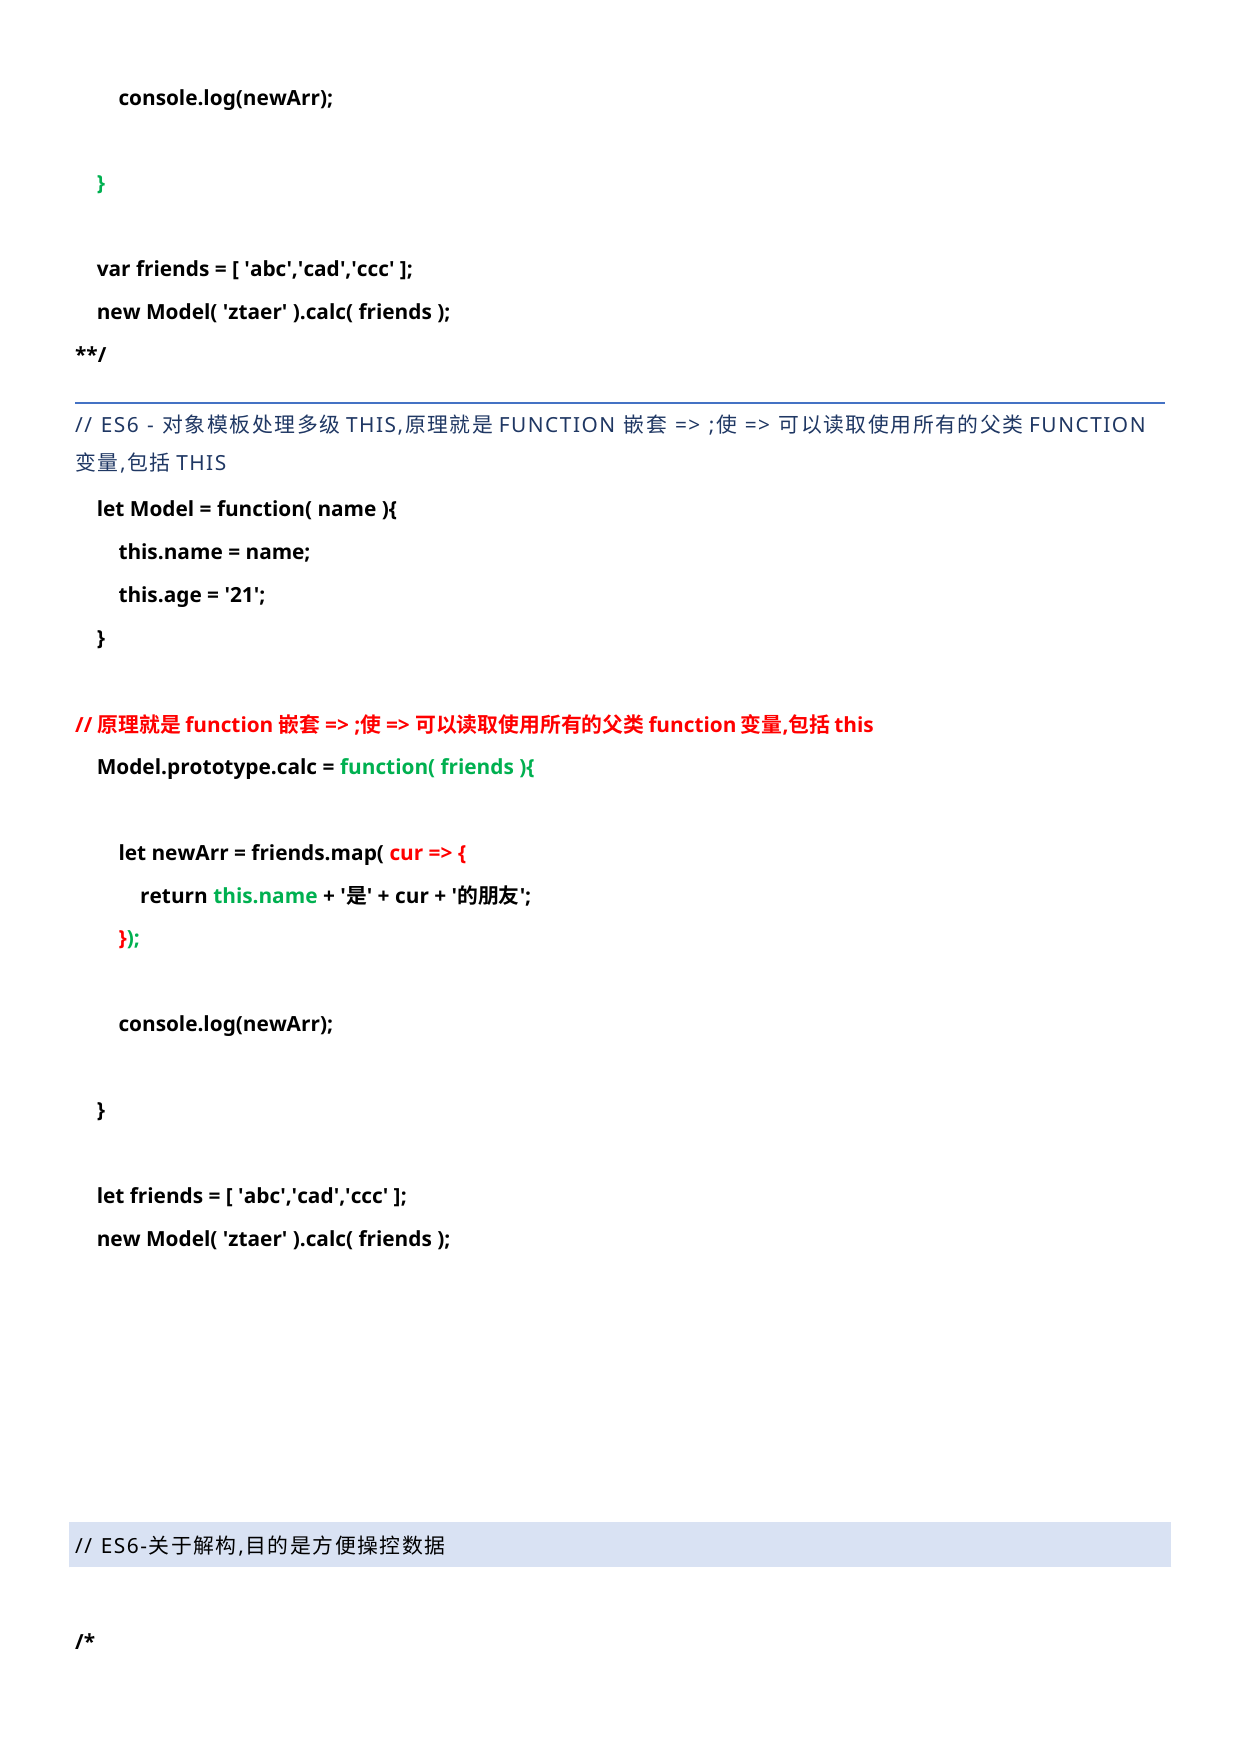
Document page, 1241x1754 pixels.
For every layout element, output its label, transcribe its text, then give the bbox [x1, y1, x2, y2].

subtitle // ES6 - 对象模板处理多级this,原理就是function 嵌套 => ;使 => 可以读取使用所有的父类function变量,包括this [75, 404, 1165, 477]
text new Model( 'ztaer' ).calc( friends ); [75, 1222, 1165, 1254]
text **/ [75, 338, 1165, 371]
text } [75, 621, 1165, 654]
text let newArr = friends.map( cur => { [75, 836, 1165, 868]
subtitle // ES6-关于解构,目的是方便操控数据 [75, 1529, 1165, 1561]
text let Model = function( name ){ [75, 492, 1165, 525]
text let friends = [ 'abc','cad','ccc' ]; [75, 1179, 1165, 1212]
text this.age = '21'; [75, 578, 1165, 611]
text } [75, 1093, 1165, 1126]
text } [75, 167, 1165, 199]
text Model.prototype.calc = function( friends ){ [75, 750, 1165, 782]
text }); [75, 922, 1165, 954]
text console.log(newArr); [75, 81, 1165, 113]
text var friends = [ 'abc','cad','ccc' ]; [75, 252, 1165, 285]
text console.log(newArr); [75, 1007, 1165, 1040]
text /* [75, 1625, 1165, 1658]
text // 原理就是function 嵌套 => ;使 => 可以读取使用所有的父类function变量,包括this [75, 707, 1165, 739]
text new Model( 'ztaer' ).calc( friends ); [75, 295, 1165, 328]
text return this.name + '是' + cur + '的朋友'; [75, 879, 1165, 911]
text this.name = name; [75, 535, 1165, 568]
